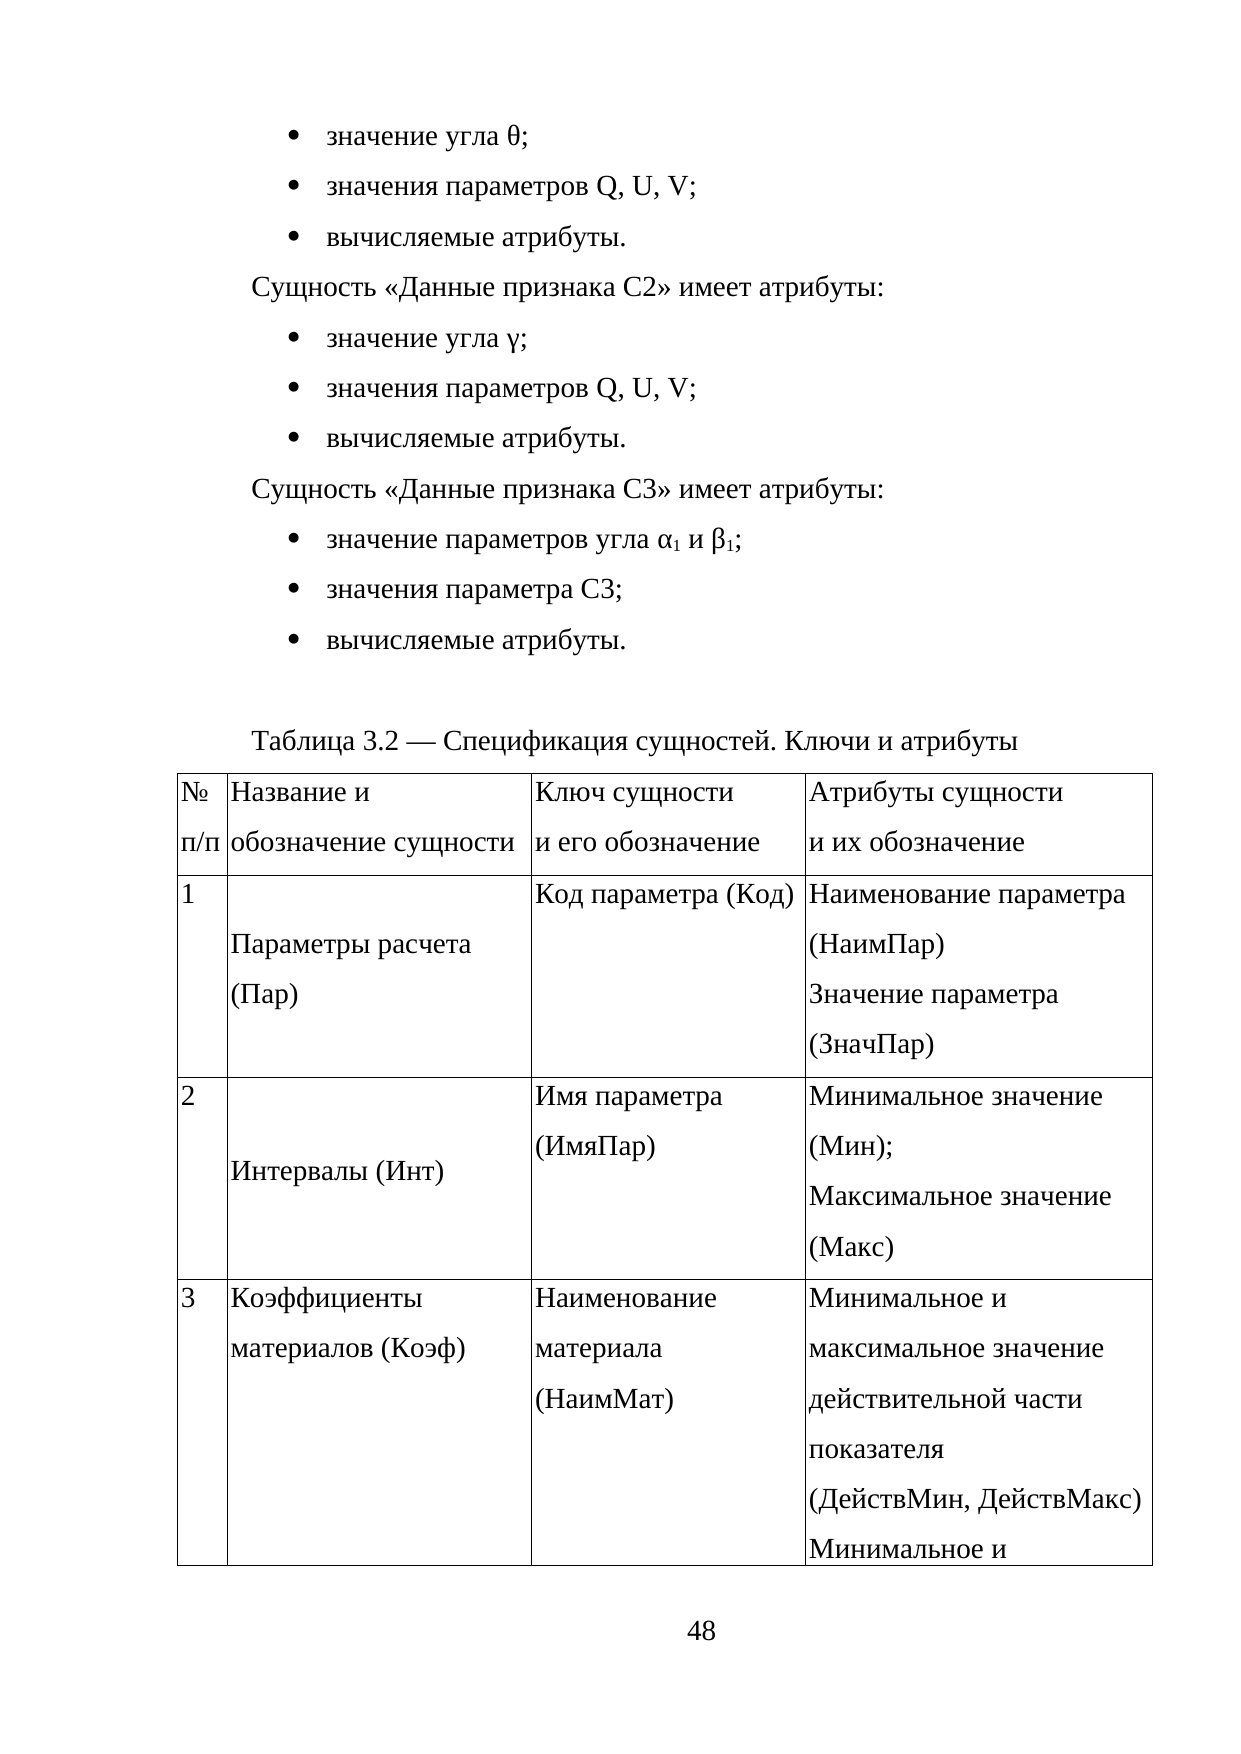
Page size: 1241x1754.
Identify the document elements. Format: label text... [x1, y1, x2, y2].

table_cell Интервалы (Инт) [228, 1078, 531, 1279]
table_cell Имя параметра (ИмяПар) [532, 1078, 805, 1279]
list значение угла θ; [288, 118, 1152, 152]
table_cell Наименование параметра (НаимПар) Значение параметра (ЗначПар) [806, 876, 1152, 1077]
list вычисляемые атрибуты. [288, 622, 1152, 656]
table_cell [806, 1280, 1152, 1565]
table_cell Код параметра (Код) [532, 876, 805, 1077]
table_cell 2 [178, 1078, 227, 1279]
table_header Ключ сущности и его обозначение [532, 774, 805, 875]
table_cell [532, 1280, 805, 1565]
table_cell 3 [178, 1280, 227, 1565]
table_cell 1 [178, 876, 227, 1077]
text Таблица 3.2 — Спецификация сущностей. Ключи и атрибуты [177, 723, 1152, 756]
list значения параметров Q, U, V; [288, 370, 1152, 404]
list значения параметра С3; [288, 572, 1152, 605]
table_header Название и обозначение сущности [228, 774, 531, 875]
list значение угла γ; [288, 320, 1152, 353]
list значение параметров угла α1 и β1; [288, 521, 1152, 555]
text Сущность «Данные признака C2» имеет атрибуты: [177, 269, 1152, 303]
list вычисляемые атрибуты. [288, 421, 1152, 454]
table_cell Минимальное значение (Мин); Максимальное значение (Макс) [806, 1078, 1152, 1279]
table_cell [228, 1280, 531, 1565]
table_header Атрибуты сущности и их обозначение [806, 774, 1152, 875]
list значения параметров Q, U, V; [288, 168, 1152, 202]
list вычисляемые атрибуты. [288, 219, 1152, 253]
table_cell Параметры расчета (Пар) [228, 876, 531, 1077]
text Сущность «Данные признака C3» имеет атрибуты: [177, 471, 1152, 504]
table_header № п/п [178, 774, 227, 875]
